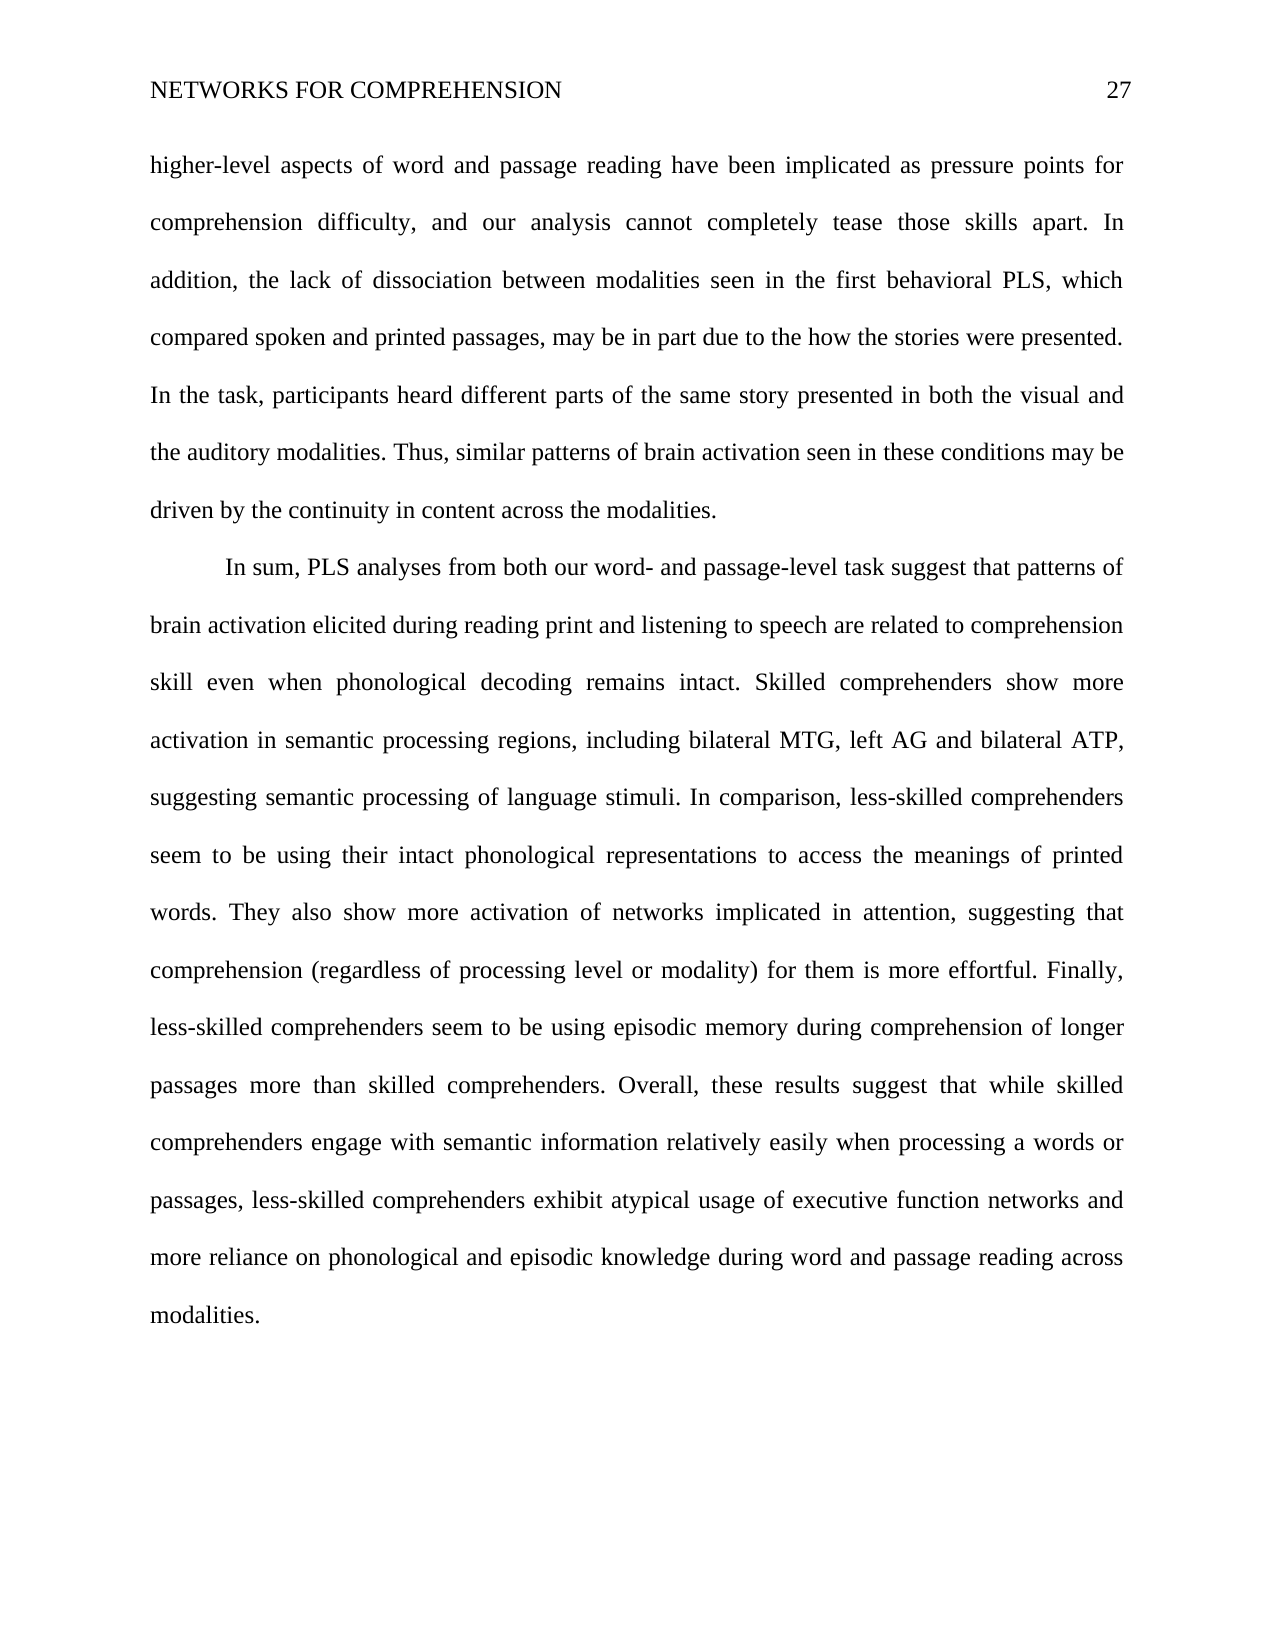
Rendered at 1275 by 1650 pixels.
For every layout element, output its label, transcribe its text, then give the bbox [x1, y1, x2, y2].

text In sum, PLS analyses from both our word- and passage-level task suggest that patterns of brain activation elicited during reading print and listening to speech are related to comprehension skill even when phonological decoding remains intact. Skilled comprehenders show more activation in semantic processing regions, including bilateral MTG, left AG and bilateral ATP, suggesting semantic processing of language stimuli. In comparison, less-skilled comprehenders seem to be using their intact phonological representations to access the meanings of printed words. They also show more activation of networks implicated in attention, suggesting that comprehension (regardless of processing level or modality) for them is more effortful. Finally, less-skilled comprehenders seem to be using episodic memory during comprehension of longer passages more than skilled comprehenders. Overall, these results suggest that while skilled comprehenders engage with semantic information relatively easily when processing a words or passages, less-skilled comprehenders exhibit atypical usage of executive function networks and more reliance on phonological and episodic knowledge during word and passage reading across modalities. [150, 552, 1125, 1329]
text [150, 150, 1125, 524]
